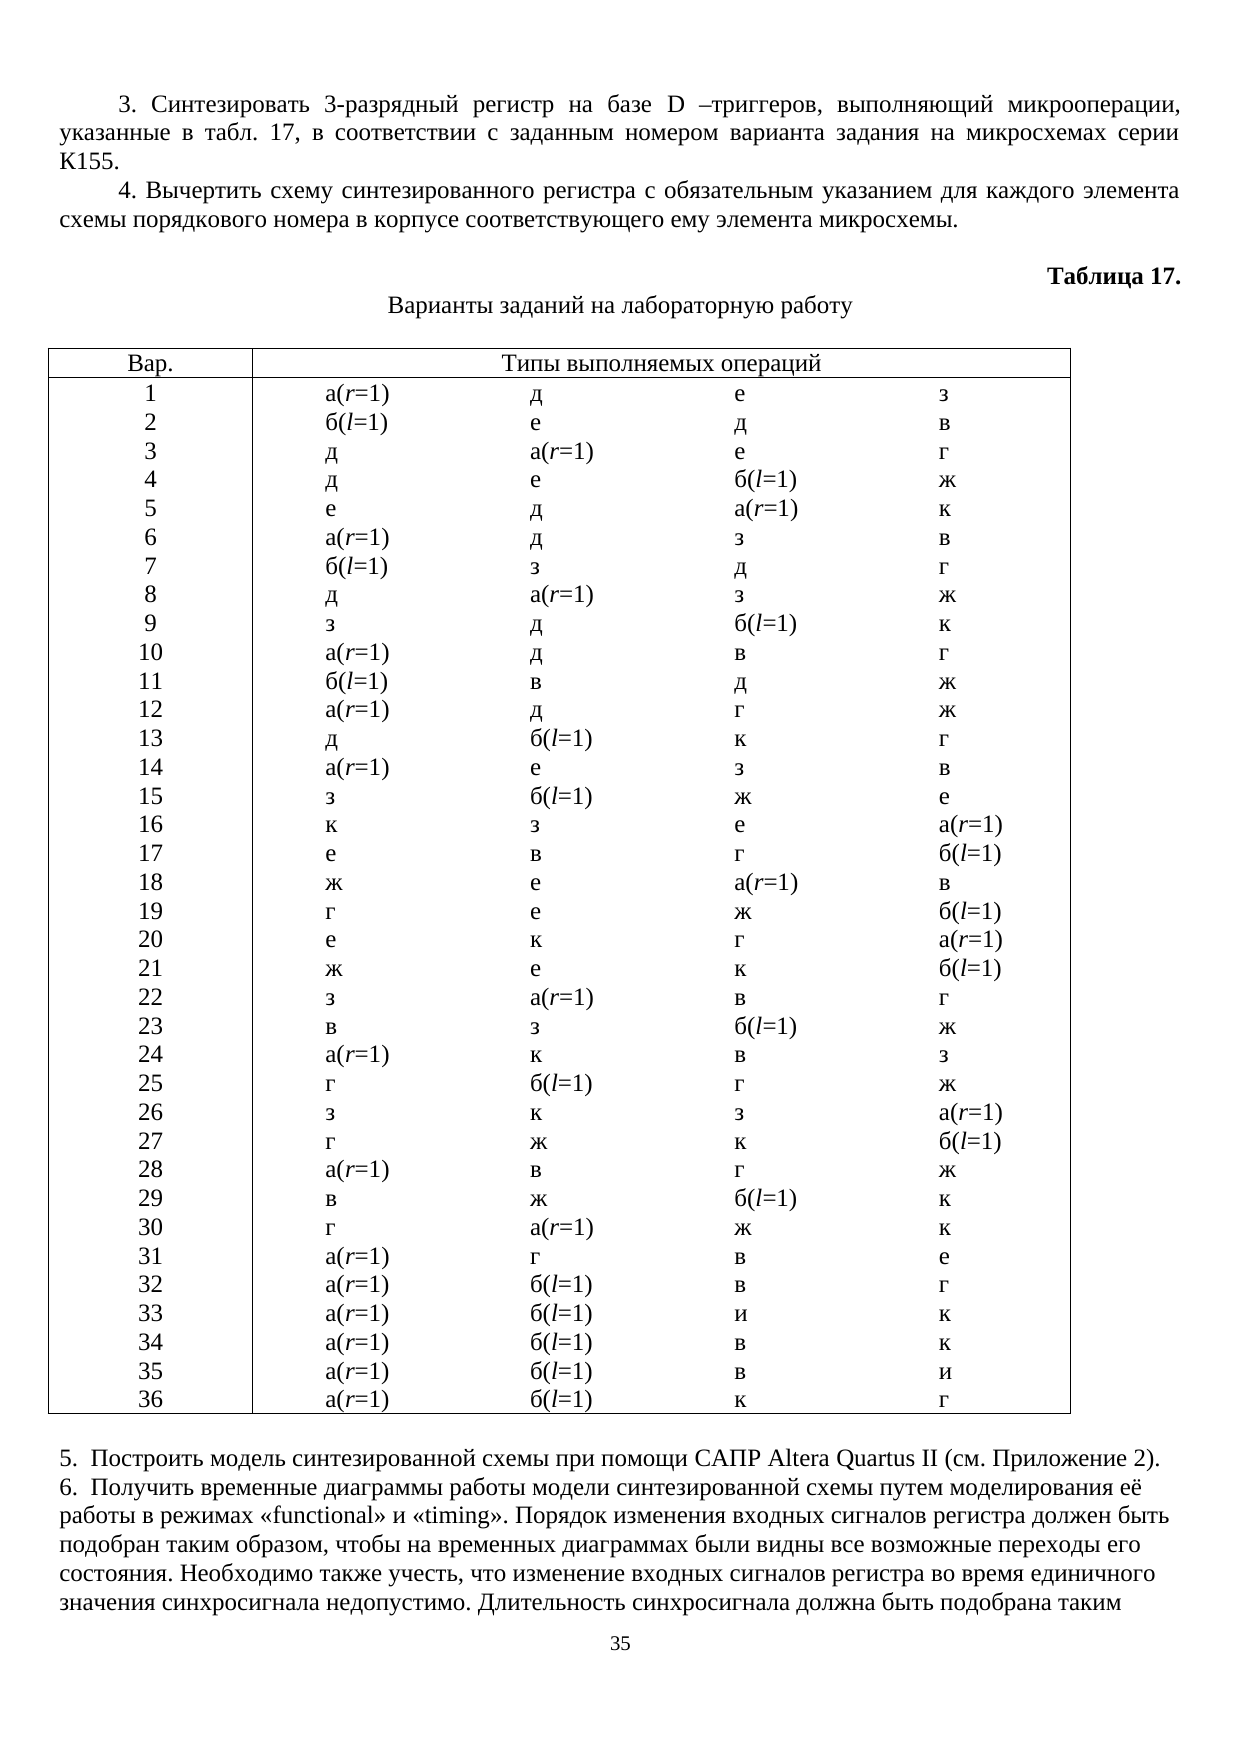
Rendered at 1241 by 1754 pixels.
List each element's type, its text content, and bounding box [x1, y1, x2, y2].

table_cell 11 [49, 666, 252, 694]
text 3. Синтезировать 3-разрядный регистр на базе D –триггеров, выполняющий микрооперации, указанные в табл. 17, в соответствии с заданным номером варианта задания на микросхемах серии К155. [59, 89, 1181, 175]
table_cell в [457, 1155, 662, 1183]
table_cell в [253, 1011, 457, 1039]
table_cell в [662, 1040, 866, 1068]
table_cell з [457, 810, 662, 838]
table_cell к [662, 1126, 866, 1154]
table_cell 3 [49, 436, 252, 464]
table_cell б(l=1) [866, 953, 1070, 982]
table_cell з [662, 580, 866, 608]
table_cell е [662, 436, 866, 464]
table_cell е [457, 407, 662, 436]
table_cell к [457, 1040, 662, 1068]
table_cell б(l=1) [457, 1068, 662, 1097]
table_cell е [457, 752, 662, 781]
table_cell г [866, 723, 1070, 752]
table_cell е [253, 493, 457, 522]
table_cell к [866, 1212, 1070, 1241]
table_cell а(r=1) [866, 1097, 1070, 1126]
table_cell а(r=1) [253, 752, 457, 781]
table_cell д [253, 465, 457, 493]
table_cell б(l=1) [866, 896, 1070, 924]
table_cell д [253, 723, 457, 752]
table_cell г [662, 1155, 866, 1183]
table_cell г [662, 925, 866, 953]
table_cell в [866, 522, 1070, 551]
table_cell е [253, 838, 457, 867]
table_cell а(r=1) [253, 1241, 457, 1269]
table_cell в и в в к [662, 1270, 866, 1413]
table_cell б(l=1) [662, 1011, 866, 1039]
table_cell 4 [49, 465, 252, 493]
table_cell 9 [49, 608, 252, 637]
table_cell 8 [49, 580, 252, 608]
table_cell 5 [49, 493, 252, 522]
table_cell 32 33 34 35 36 [49, 1270, 252, 1413]
table_cell г к к и г [866, 1270, 1070, 1413]
table_cell 29 [49, 1183, 252, 1212]
table_cell з [866, 378, 1070, 407]
table_cell 30 [49, 1212, 252, 1241]
table_cell д [662, 551, 866, 579]
table_cell 12 [49, 695, 252, 723]
table_cell к [866, 493, 1070, 522]
table_cell к [662, 723, 866, 752]
table_cell е [457, 953, 662, 982]
table_cell ж [662, 1212, 866, 1241]
table_cell з [253, 781, 457, 809]
table_cell 1 [49, 378, 252, 407]
table_cell 15 [49, 781, 252, 809]
text 4. Вычертить схему синтезированного регистра с обязательным указанием для каждого элемента схемы порядкового номера в корпусе соответствующего ему элемента микросхемы. [59, 175, 1181, 232]
table_cell к [457, 925, 662, 953]
table_cell е [662, 810, 866, 838]
table_cell 17 [49, 838, 252, 867]
table_cell б(l=1) [253, 551, 457, 579]
table_cell 20 [49, 925, 252, 953]
table_cell ж [253, 953, 457, 982]
table_cell ж [866, 580, 1070, 608]
table_cell в [457, 838, 662, 867]
table_cell к [253, 810, 457, 838]
table_cell ж [457, 1126, 662, 1154]
table_cell 24 [49, 1040, 252, 1068]
table_cell г [457, 1241, 662, 1269]
table_cell 27 [49, 1126, 252, 1154]
table_cell ж [866, 1011, 1070, 1039]
table_cell в [253, 1183, 457, 1212]
table_cell г [662, 695, 866, 723]
table_cell а(r=1) [457, 982, 662, 1011]
table_cell г [253, 1212, 457, 1241]
table_cell ж [866, 1155, 1070, 1183]
table_cell г [866, 637, 1070, 666]
table_cell 22 [49, 982, 252, 1011]
table_cell 28 [49, 1155, 252, 1183]
table_cell д [457, 637, 662, 666]
table_cell ж [457, 1183, 662, 1212]
table_cell д [662, 407, 866, 436]
table_cell а(r=1) [253, 695, 457, 723]
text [59, 1472, 1181, 1616]
table_cell а(r=1) [866, 810, 1070, 838]
table_cell б(l=1) [662, 465, 866, 493]
table_cell 21 [49, 953, 252, 982]
table_cell а(r=1) [662, 867, 866, 896]
table_cell б(l=1) б(l=1) б(l=1) б(l=1) б(l=1) [457, 1270, 662, 1413]
table_cell 26 [49, 1097, 252, 1126]
table_cell б(l=1) [866, 1126, 1070, 1154]
table_cell д [457, 608, 662, 637]
table_cell в [866, 752, 1070, 781]
table_cell г [866, 436, 1070, 464]
table_cell 10 [49, 637, 252, 666]
table_cell ж [866, 695, 1070, 723]
table_cell в [866, 407, 1070, 436]
table_cell д [457, 493, 662, 522]
table_cell з [253, 982, 457, 1011]
table_cell з [662, 1097, 866, 1126]
table_cell в [866, 867, 1070, 896]
table_cell д [457, 378, 662, 407]
table_cell г [662, 1068, 866, 1097]
table_cell з [662, 752, 866, 781]
table_cell к [866, 1183, 1070, 1212]
table_cell е [457, 896, 662, 924]
table_header Типы выполняемых операций [253, 349, 1070, 377]
table_cell б(l=1) [662, 608, 866, 637]
table_cell к [457, 1097, 662, 1126]
table_cell г [866, 551, 1070, 579]
table_cell е [253, 925, 457, 953]
text 5. Построить модель синтезированной схемы при помощи САПР Altera Quartus II (см. Приложение 2). [59, 1443, 1181, 1472]
table_cell б(l=1) [253, 407, 457, 436]
table_cell е [457, 867, 662, 896]
table_cell 14 [49, 752, 252, 781]
table_cell а(r=1) [457, 436, 662, 464]
table_cell б(l=1) [457, 781, 662, 809]
table_cell з [866, 1040, 1070, 1068]
table_cell к [662, 953, 866, 982]
table_cell 19 [49, 896, 252, 924]
table_cell б(l=1) [866, 838, 1070, 867]
table_cell д [253, 436, 457, 464]
table_cell б(l=1) [662, 1183, 866, 1212]
table_cell 18 [49, 867, 252, 896]
table_cell в [662, 1241, 866, 1269]
table_cell а(r=1) [457, 580, 662, 608]
table_cell ж [662, 781, 866, 809]
table_cell 25 [49, 1068, 252, 1097]
text Варианты заданий на лабораторную работу [59, 290, 1181, 319]
table_cell а(r=1) [457, 1212, 662, 1241]
table_cell д [662, 666, 866, 694]
table_cell ж [253, 867, 457, 896]
table_cell з [253, 608, 457, 637]
table_cell 23 [49, 1011, 252, 1039]
table_cell 13 [49, 723, 252, 752]
table_cell а(r=1) а(r=1) а(r=1) а(r=1) а(r=1) [253, 1270, 457, 1413]
table_cell з [457, 1011, 662, 1039]
table_cell е [457, 465, 662, 493]
table_cell д [457, 695, 662, 723]
table_cell к [866, 608, 1070, 637]
text Таблица 17. [59, 261, 1181, 290]
table_cell г [253, 896, 457, 924]
table_cell 2 [49, 407, 252, 436]
table_cell ж [662, 896, 866, 924]
table_cell а(r=1) [253, 378, 457, 407]
table_cell а(r=1) [662, 493, 866, 522]
table_cell 6 [49, 522, 252, 551]
table_cell д [457, 522, 662, 551]
table_cell ж [866, 666, 1070, 694]
table_cell 16 [49, 810, 252, 838]
table_cell а(r=1) [253, 1040, 457, 1068]
table_cell г [662, 838, 866, 867]
table_cell е [866, 1241, 1070, 1269]
table_cell г [253, 1126, 457, 1154]
table_cell а(r=1) [253, 1155, 457, 1183]
table_cell е [866, 781, 1070, 809]
table_cell а(r=1) [866, 925, 1070, 953]
table_cell в [662, 637, 866, 666]
table_cell 31 [49, 1241, 252, 1269]
table_header Вар. [49, 349, 252, 377]
table_cell г [253, 1068, 457, 1097]
table_cell а(r=1) [253, 637, 457, 666]
table_cell г [866, 982, 1070, 1011]
table_cell з [457, 551, 662, 579]
table_cell е [662, 378, 866, 407]
table_cell д [253, 580, 457, 608]
table_cell ж [866, 1068, 1070, 1097]
table_cell ж [866, 465, 1070, 493]
table_cell з [253, 1097, 457, 1126]
table_cell з [662, 522, 866, 551]
table_cell а(r=1) [253, 522, 457, 551]
table_cell 7 [49, 551, 252, 579]
table_cell б(l=1) [457, 723, 662, 752]
table_cell б(l=1) [253, 666, 457, 694]
table_cell в [457, 666, 662, 694]
table_cell в [662, 982, 866, 1011]
